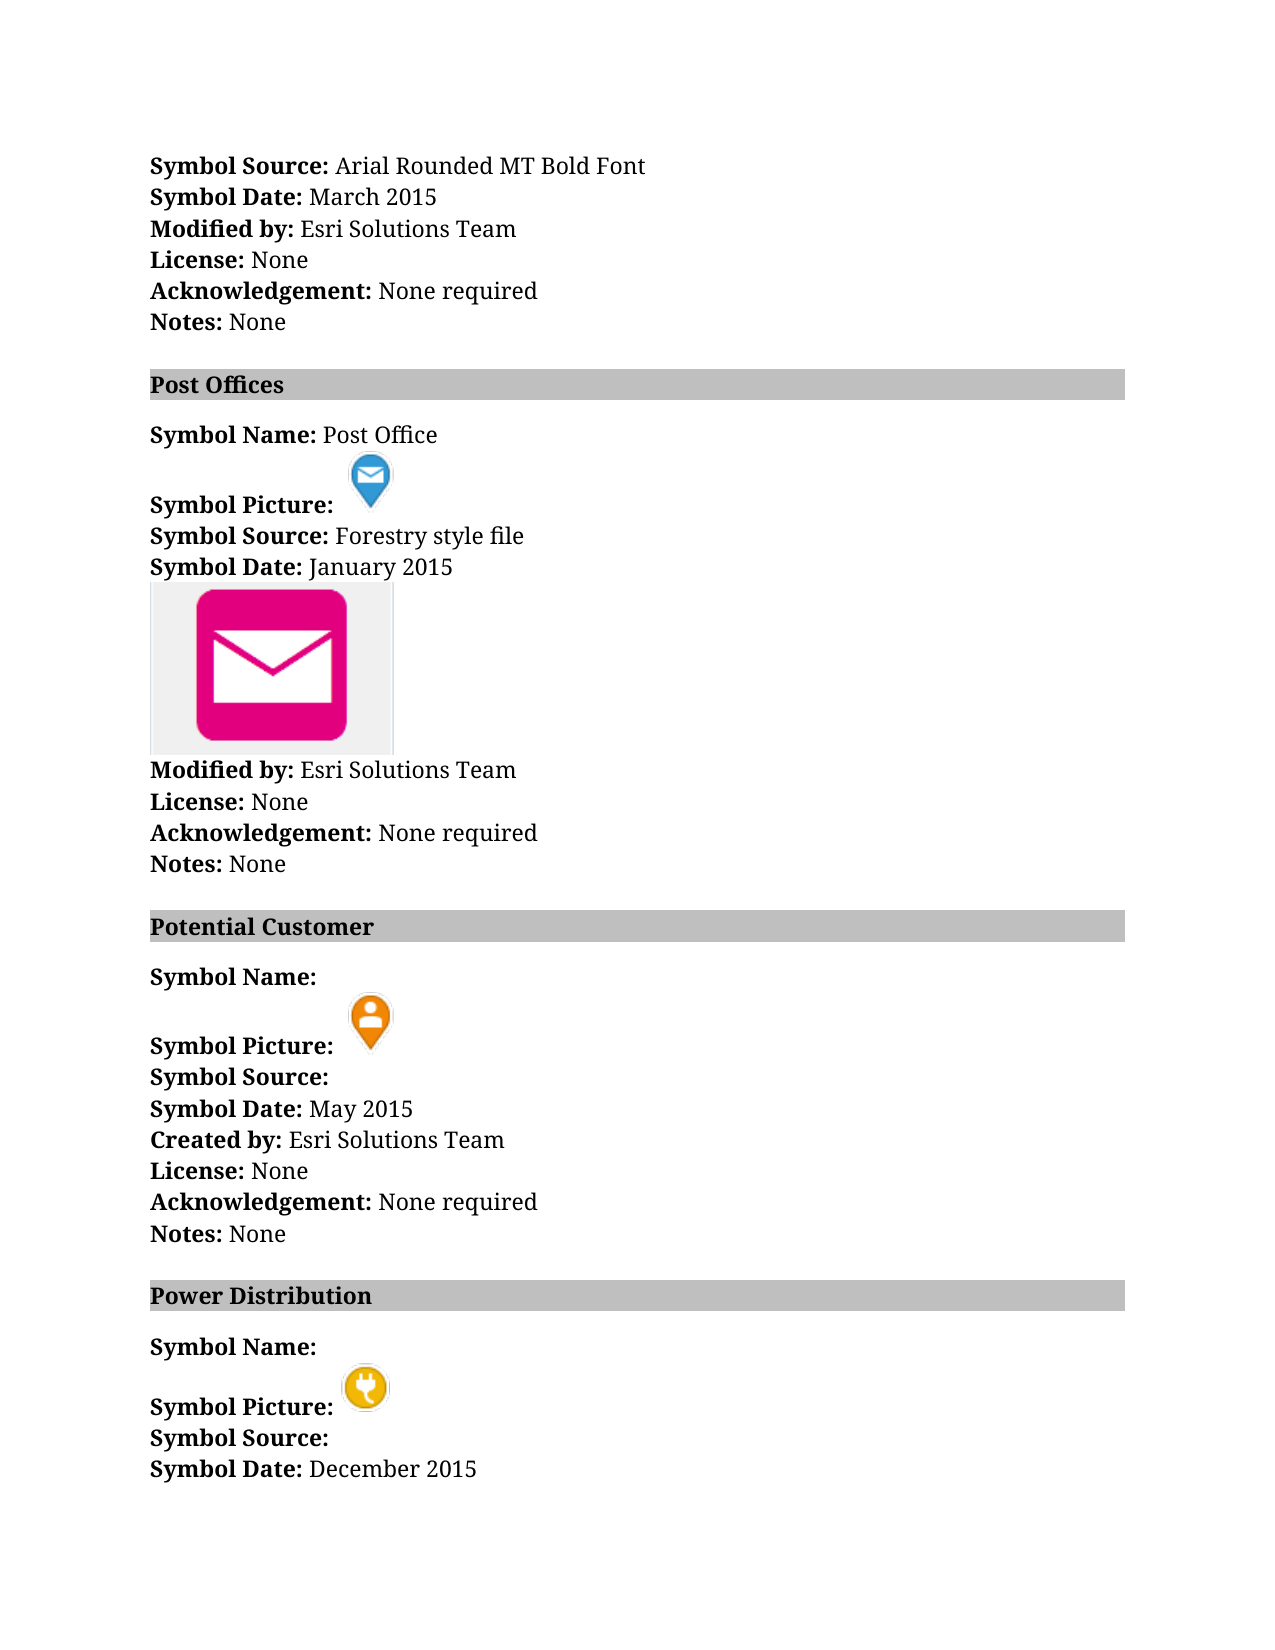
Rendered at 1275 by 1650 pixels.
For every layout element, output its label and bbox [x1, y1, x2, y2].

picture [150, 582, 394, 755]
picture [339, 1361, 393, 1415]
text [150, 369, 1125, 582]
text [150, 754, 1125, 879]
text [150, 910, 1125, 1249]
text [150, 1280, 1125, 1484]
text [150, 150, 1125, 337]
picture [339, 992, 403, 1055]
picture [339, 450, 403, 513]
